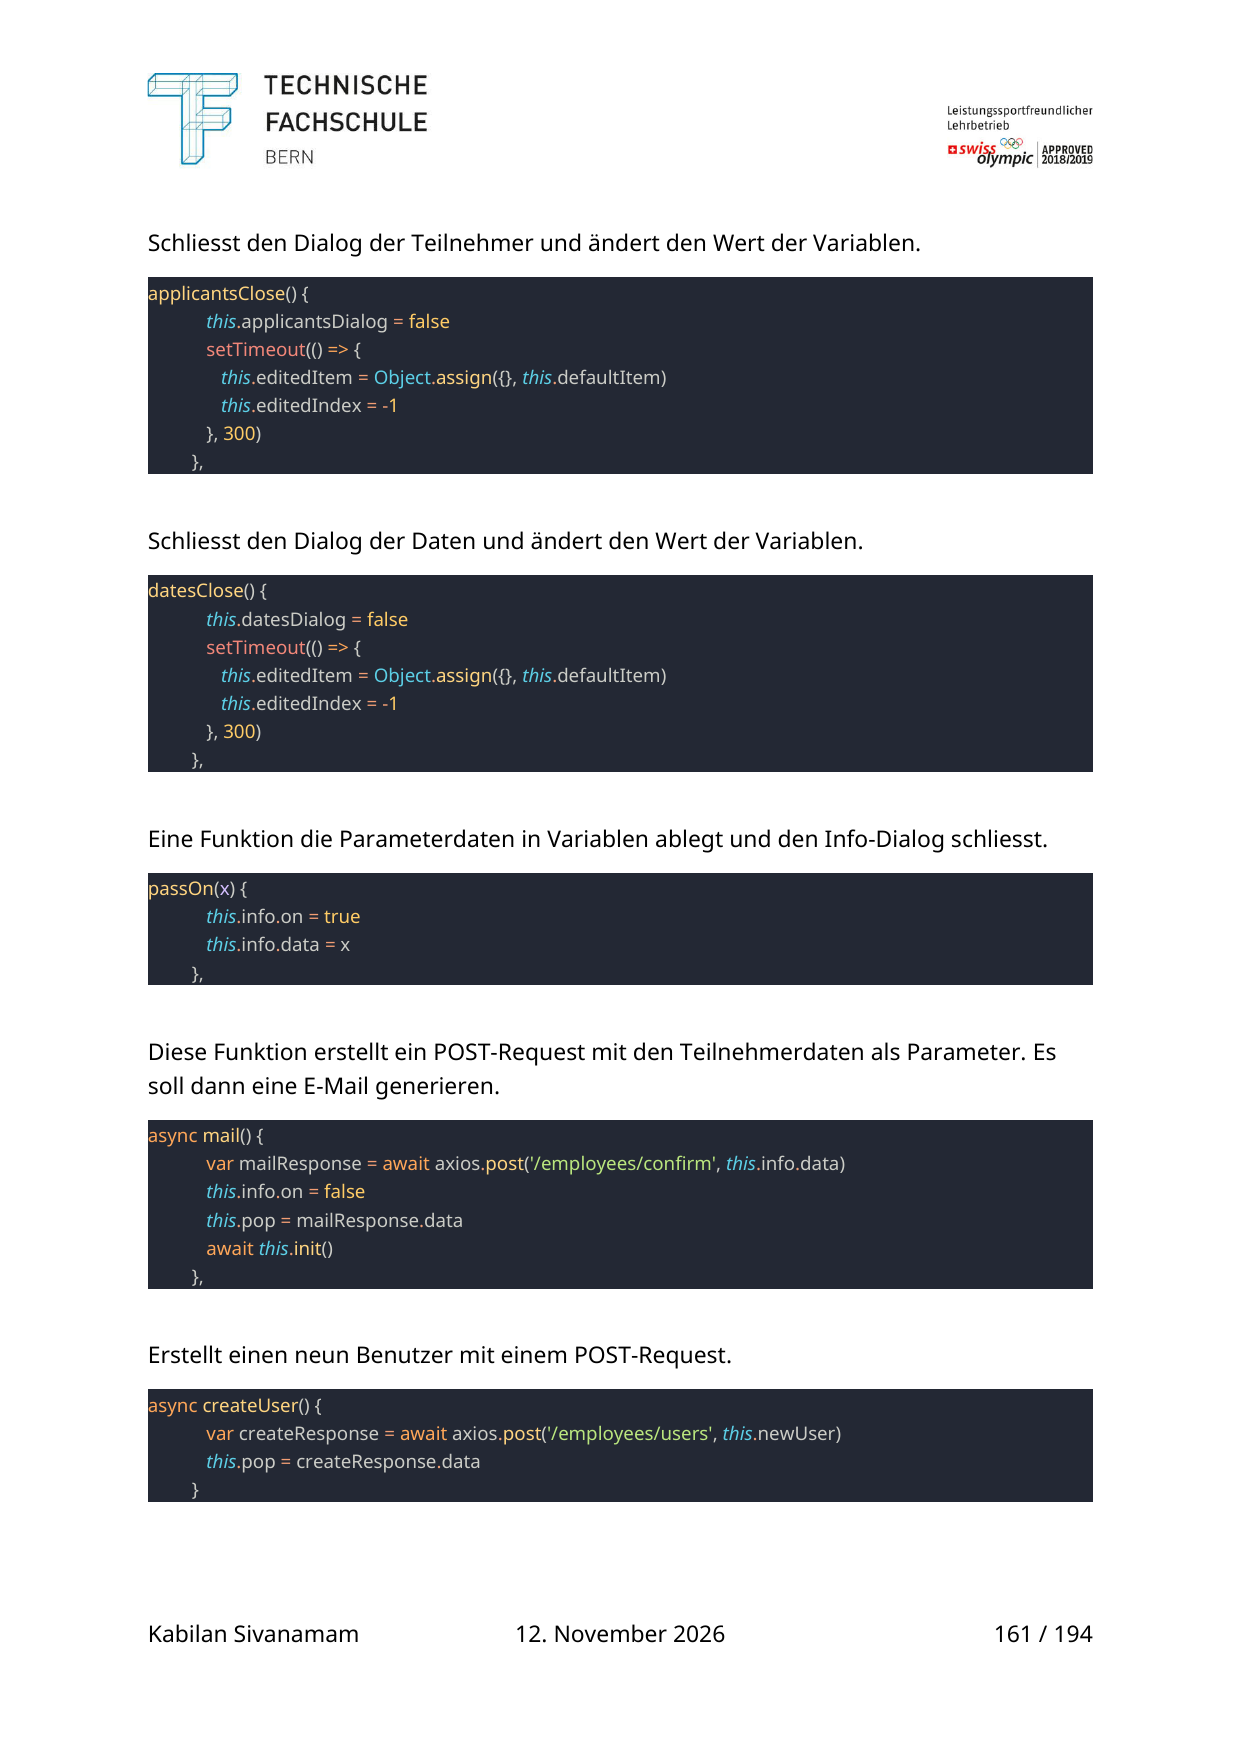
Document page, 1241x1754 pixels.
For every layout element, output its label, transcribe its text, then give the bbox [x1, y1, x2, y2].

text await this.init() [148, 1232, 1093, 1261]
text setTimeout(() => { [148, 334, 1093, 362]
text Erstellt einen neun Benutzer mit einem POST-Request. [148, 1339, 1093, 1370]
text } [148, 1474, 1093, 1502]
text this.pop = mailResponse.data [148, 1204, 1093, 1232]
text Eine Funktion die Parameterdaten in Variablen ablegt und den Info-Dialog schliesst. [148, 822, 1093, 854]
text this.editedIndex = -1 [148, 688, 1093, 716]
text this.info.on = true [148, 901, 1093, 929]
text Schliesst den Dialog der Teilnehmer und ändert den Wert der Variablen. [148, 227, 1093, 258]
text this.editedItem = Object.assign({}, this.defaultItem) [148, 362, 1093, 390]
text Diese Funktion erstellt ein POST-Request mit den Teilnehmerdaten als Parameter. Es soll dann eine E-Mail generieren. [148, 1036, 1093, 1101]
text setTimeout(() => { [148, 631, 1093, 659]
text passOn(x) { [148, 873, 1093, 901]
text this.editedIndex = -1 [148, 390, 1093, 418]
text }, [148, 957, 1093, 985]
text datesClose() { [148, 575, 1093, 603]
text async createUser() { [148, 1389, 1093, 1418]
text var mailResponse = await axios.post('/employees/confirm', this.info.data) [148, 1148, 1093, 1176]
text this.applicantsDialog = false [148, 306, 1093, 334]
text applicantsClose() { [148, 277, 1093, 306]
text this.info.data = x [148, 929, 1093, 957]
text async mail() { [148, 1120, 1093, 1148]
text }, [148, 446, 1093, 474]
text }, [148, 1261, 1093, 1289]
picture [147, 73, 1093, 196]
text var createResponse = await axios.post('/employees/users', this.newUser) [148, 1418, 1093, 1446]
text }, 300) [148, 716, 1093, 744]
text this.info.on = false [148, 1176, 1093, 1204]
text Schliesst den Dialog der Daten und ändert den Wert der Variablen. [148, 525, 1093, 556]
text }, [148, 744, 1093, 772]
text this.datesDialog = false [148, 603, 1093, 631]
text }, 300) [148, 418, 1093, 446]
text this.pop = createResponse.data [148, 1446, 1093, 1474]
text this.editedItem = Object.assign({}, this.defaultItem) [148, 659, 1093, 688]
